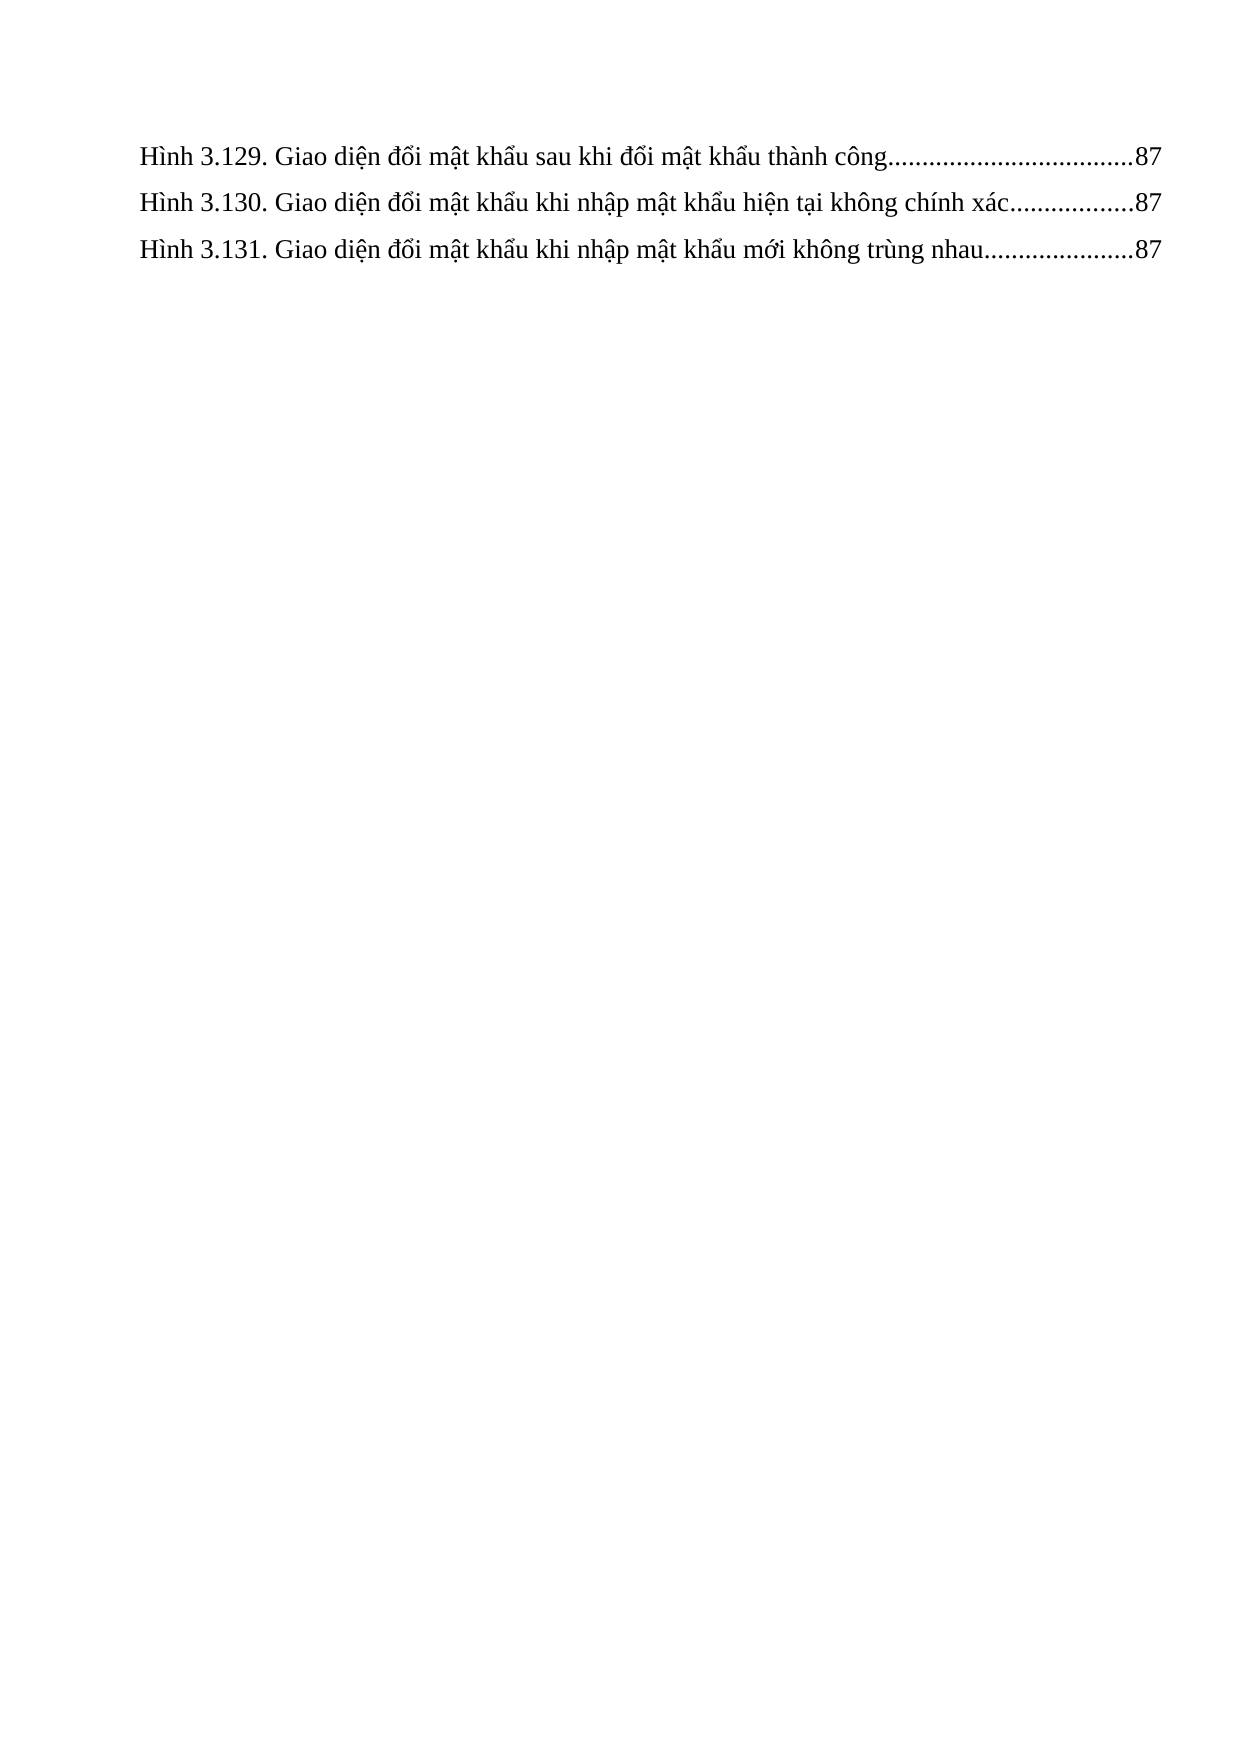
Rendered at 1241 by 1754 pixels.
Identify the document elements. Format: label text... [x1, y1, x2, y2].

text Hình 3.129. Giao diện đổi mật khẩu sau khi đổi mật khẩu thành công 87 [139, 139, 1163, 171]
text Hình 3.131. Giao diện đổi mật khẩu khi nhập mật khẩu mới không trùng nhau 87 [139, 233, 1163, 264]
text Hình 3.130. Giao diện đổi mật khẩu khi nhập mật khẩu hiện tại không chính xác 87 [139, 186, 1163, 217]
